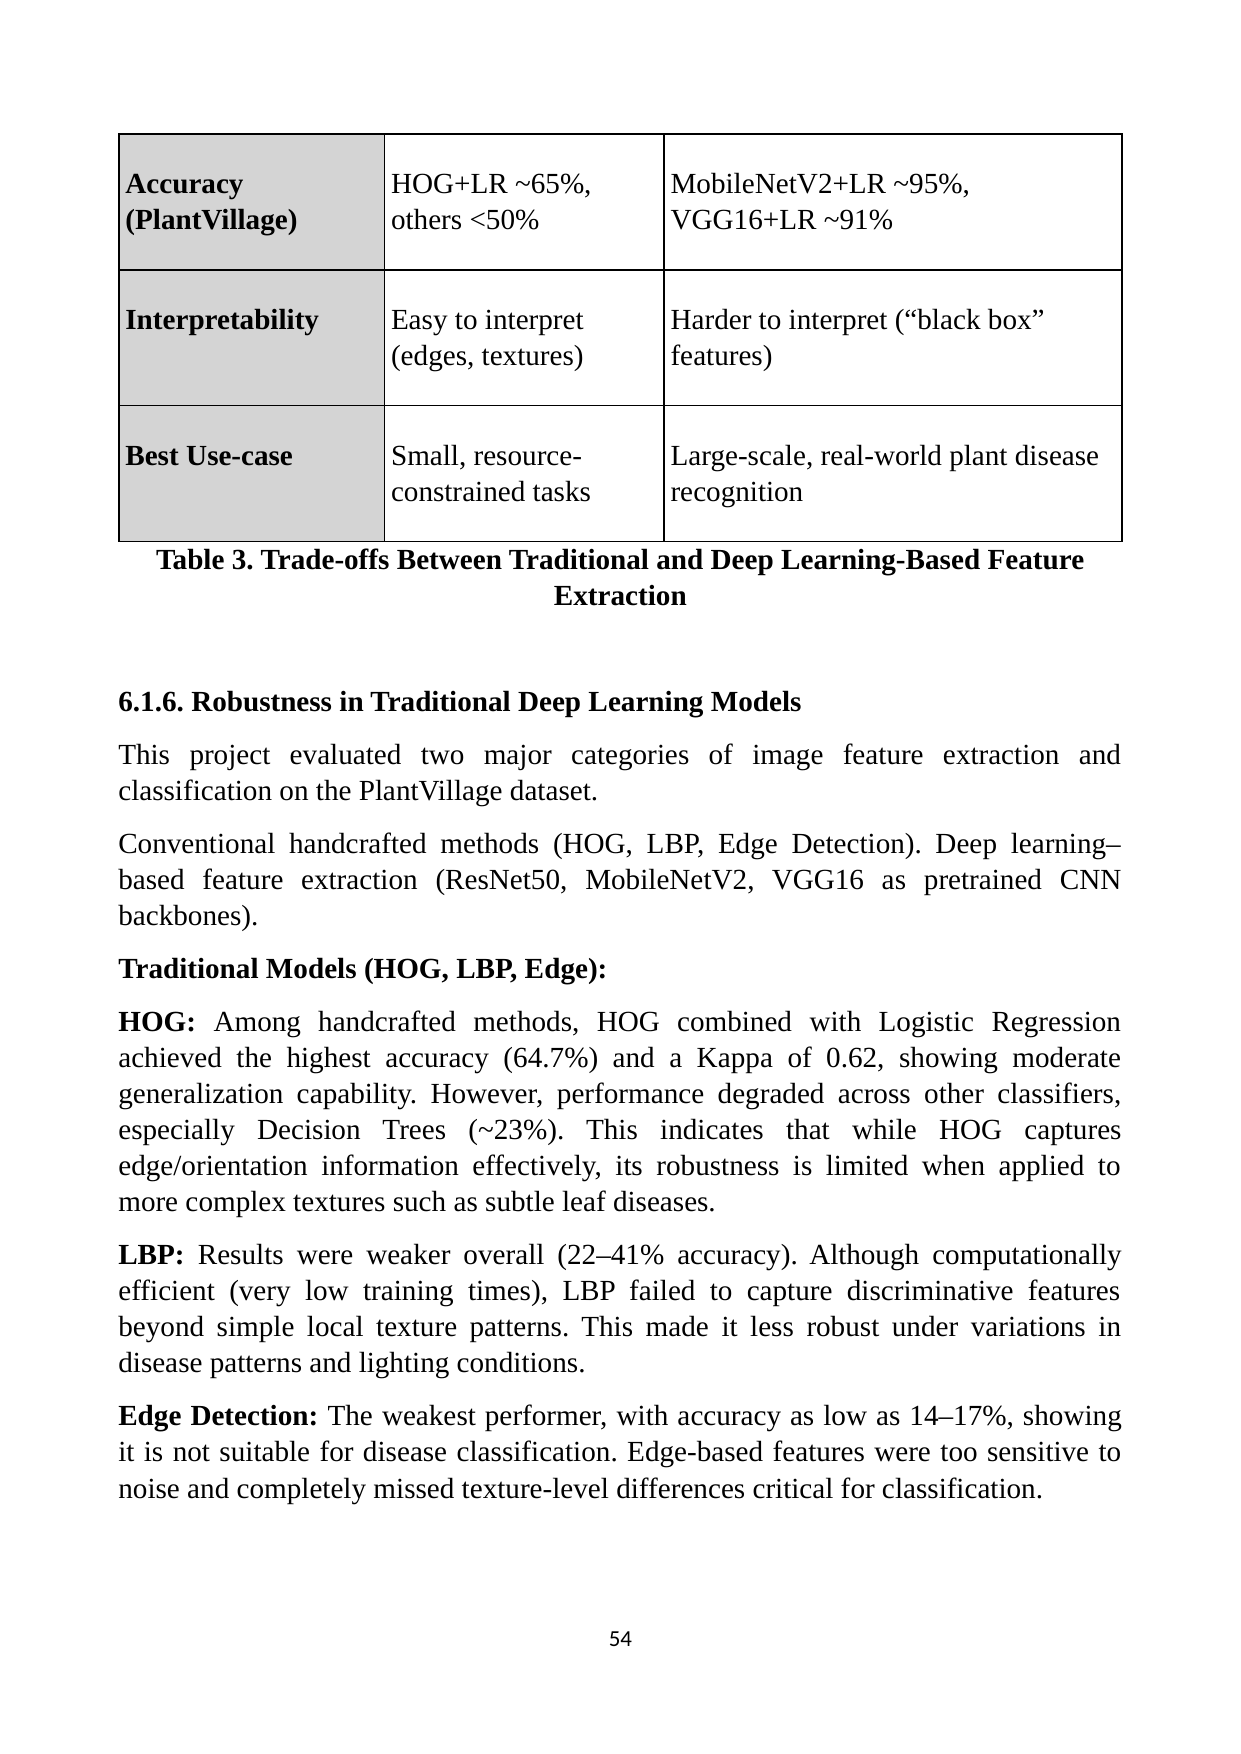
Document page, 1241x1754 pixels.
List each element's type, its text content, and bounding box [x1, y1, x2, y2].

text Edge Detection: The weakest performer, with accuracy as low as 14–17%, showing it is not suitable for disease classification. Edge-based features were too sensitive to noise and completely missed texture-level differences critical for classification. [118, 1398, 1122, 1504]
text Conventional handcrafted methods (HOG, LBP, Edge Detection). Deep learning–based feature extraction (ResNet50, MobileNetV2, VGG16 as pretrained CNN backbones). [118, 826, 1122, 932]
table_cell Best Use-case [120, 406, 384, 541]
text Table 3. Trade-offs Between Traditional and Deep Learning-Based Feature Extraction [118, 542, 1122, 612]
text HOG: Among handcrafted methods, HOG combined with Logistic Regression achieved the highest accuracy (64.7%) and a Kappa of 0.62, showing moderate generalization capability. However, performance degraded across other classifiers, especially Decision Trees (~23%). This indicates that while HOG captures edge/orientation information effectively, its robustness is limited when applied to more complex textures such as subtle leaf diseases. [118, 1004, 1122, 1218]
text Traditional Models (HOG, LBP, Edge): [118, 951, 1122, 984]
text This project evaluated two major categories of image feature extraction and classification on the PlantVillage dataset. [118, 737, 1122, 806]
table_cell Interpretability [120, 271, 384, 405]
table_cell Accuracy (PlantVillage) [120, 135, 384, 269]
table_cell Large-scale, real-world plant disease recognition [665, 406, 1121, 541]
text LBP: Results were weaker overall (22–41% accuracy). Although computationally efficient (very low training times), LBP failed to capture discriminative features beyond simple local texture patterns. This made it less robust under variations in disease patterns and lighting conditions. [118, 1237, 1122, 1379]
table_cell HOG+LR ~65%, others <50% [385, 135, 663, 269]
table_cell Small, resource-constrained tasks [385, 406, 663, 541]
table_cell Harder to interpret (“black box” features) [665, 271, 1121, 405]
table_cell Easy to interpret (edges, textures) [385, 271, 663, 405]
text 6.1.6. Robustness in Traditional Deep Learning Models [118, 684, 1122, 717]
table_cell MobileNetV2+LR ~95%, VGG16+LR ~91% [665, 135, 1121, 269]
